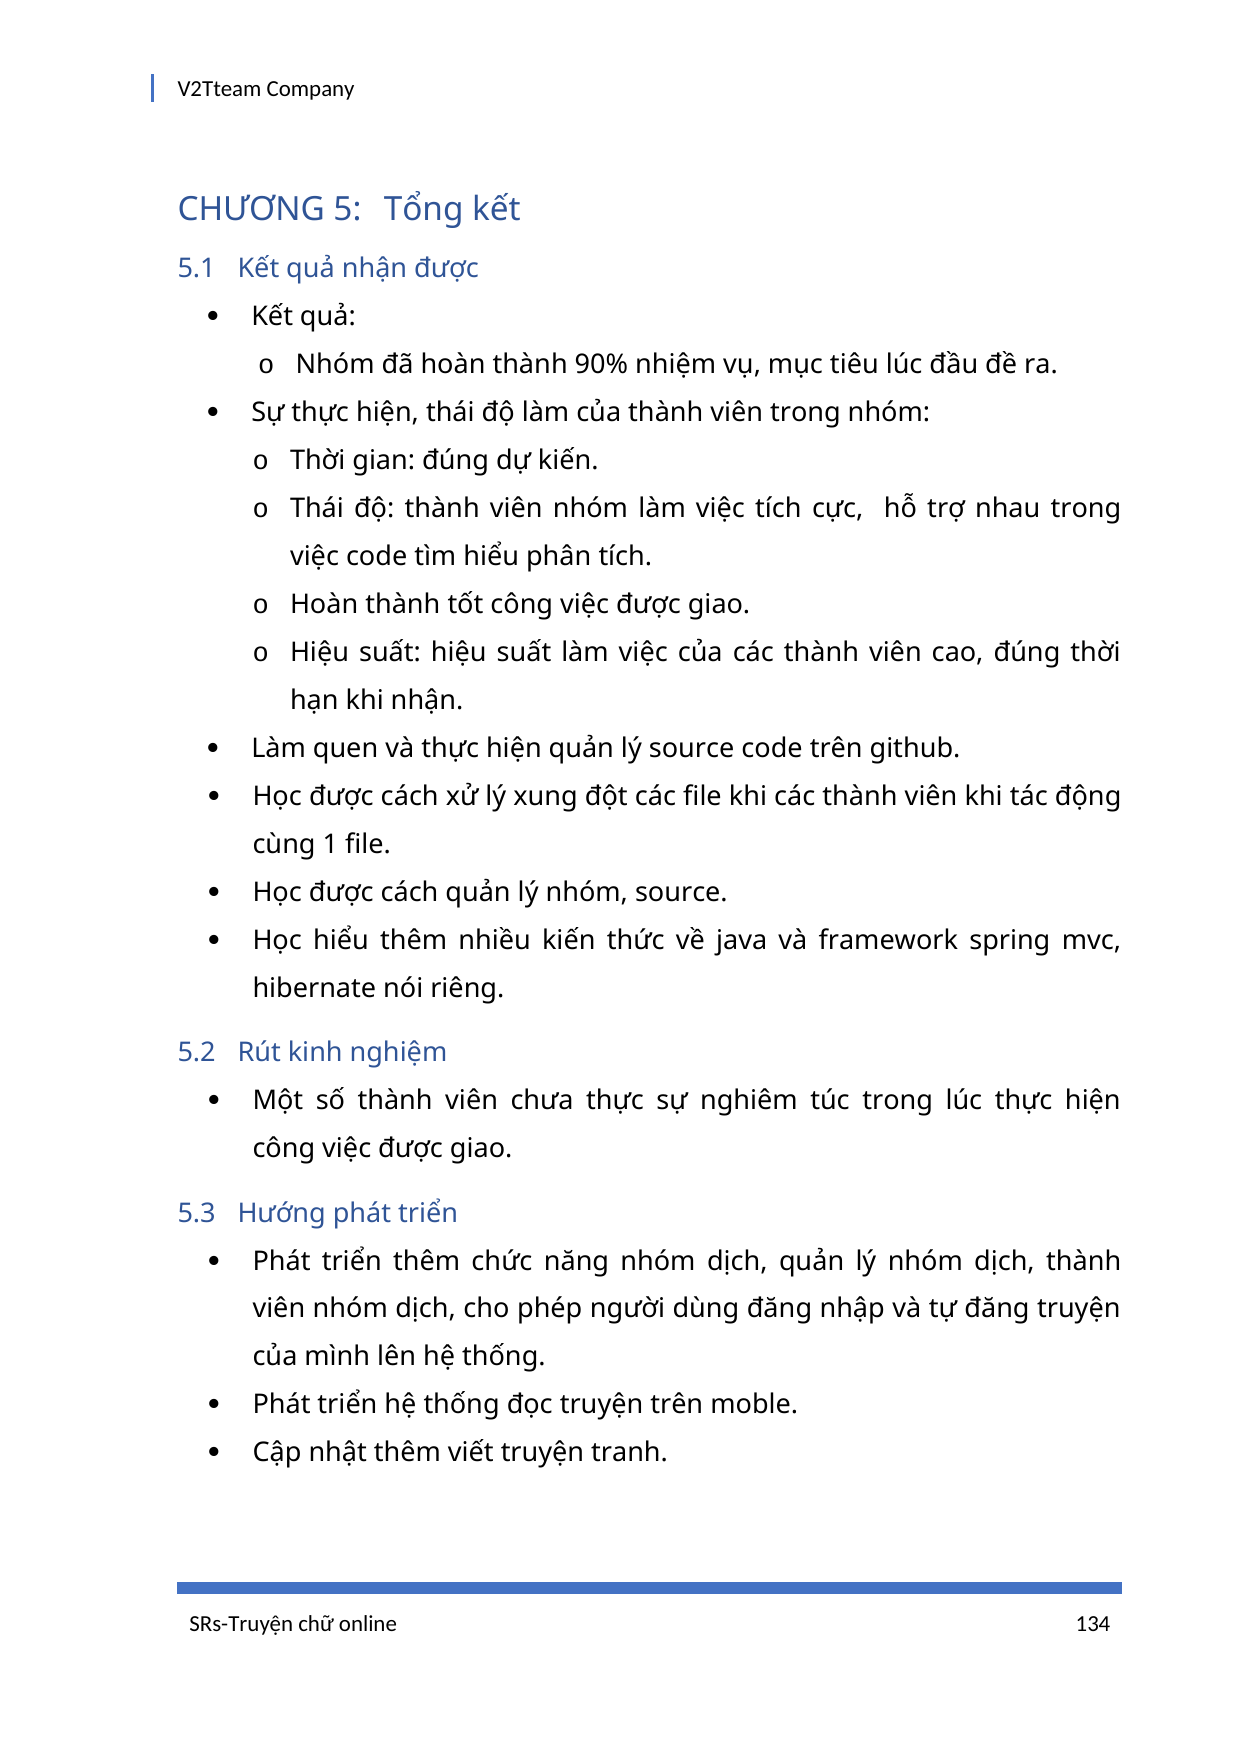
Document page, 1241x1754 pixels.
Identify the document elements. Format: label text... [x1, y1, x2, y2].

subtitle Rút kinh nghiệm [177, 1033, 1122, 1069]
list Học được cách xử lý xung đột các file khi các thành viên khi tác động cùng 1 file. [215, 776, 1122, 861]
list Học được cách quản lý nhóm, source. [215, 872, 1122, 909]
list Sự thực hiện, thái độ làm của thành viên trong nhóm: [213, 392, 1122, 429]
list Học hiểu thêm nhiều kiến thức về java và framework spring mvc, hibernate nói riêng. [215, 920, 1122, 1005]
list Thái độ: thành viên nhóm làm việc tích cực, hỗ trợ nhau trong việc code tìm hiểu phân tích. [252, 488, 1122, 573]
list Một số thành viên chưa thực sự nghiêm túc trong lúc thực hiện công việc được giao. [215, 1081, 1122, 1165]
list Kết quả: [213, 296, 1122, 333]
list Thời gian: đúng dự kiến. [252, 440, 1122, 477]
subtitle Tổng kết [177, 185, 1122, 231]
list Làm quen và thực hiện quản lý source code trên github. [213, 728, 1122, 765]
list Nhóm đã hoàn thành 90% nhiệm vụ, mục tiêu lúc đầu đề ra. [258, 344, 1122, 381]
subtitle Hướng phát triển [177, 1193, 1122, 1230]
list Phát triển hệ thống đọc truyện trên moble. [215, 1385, 1122, 1422]
list Hiệu suất: hiệu suất làm việc của các thành viên cao, đúng thời hạn khi nhận. [252, 632, 1122, 717]
subtitle Kết quả nhận được [177, 248, 1122, 285]
list Phát triển thêm chức năng nhóm dịch, quản lý nhóm dịch, thành viên nhóm dịch, cho phép người dùng đăng nhập và tự đăng truyện của mình lên hệ thống. [215, 1241, 1122, 1374]
list Cập nhật thêm viết truyện tranh. [215, 1433, 1122, 1469]
list Hoàn thành tốt công việc được giao. [252, 584, 1122, 621]
